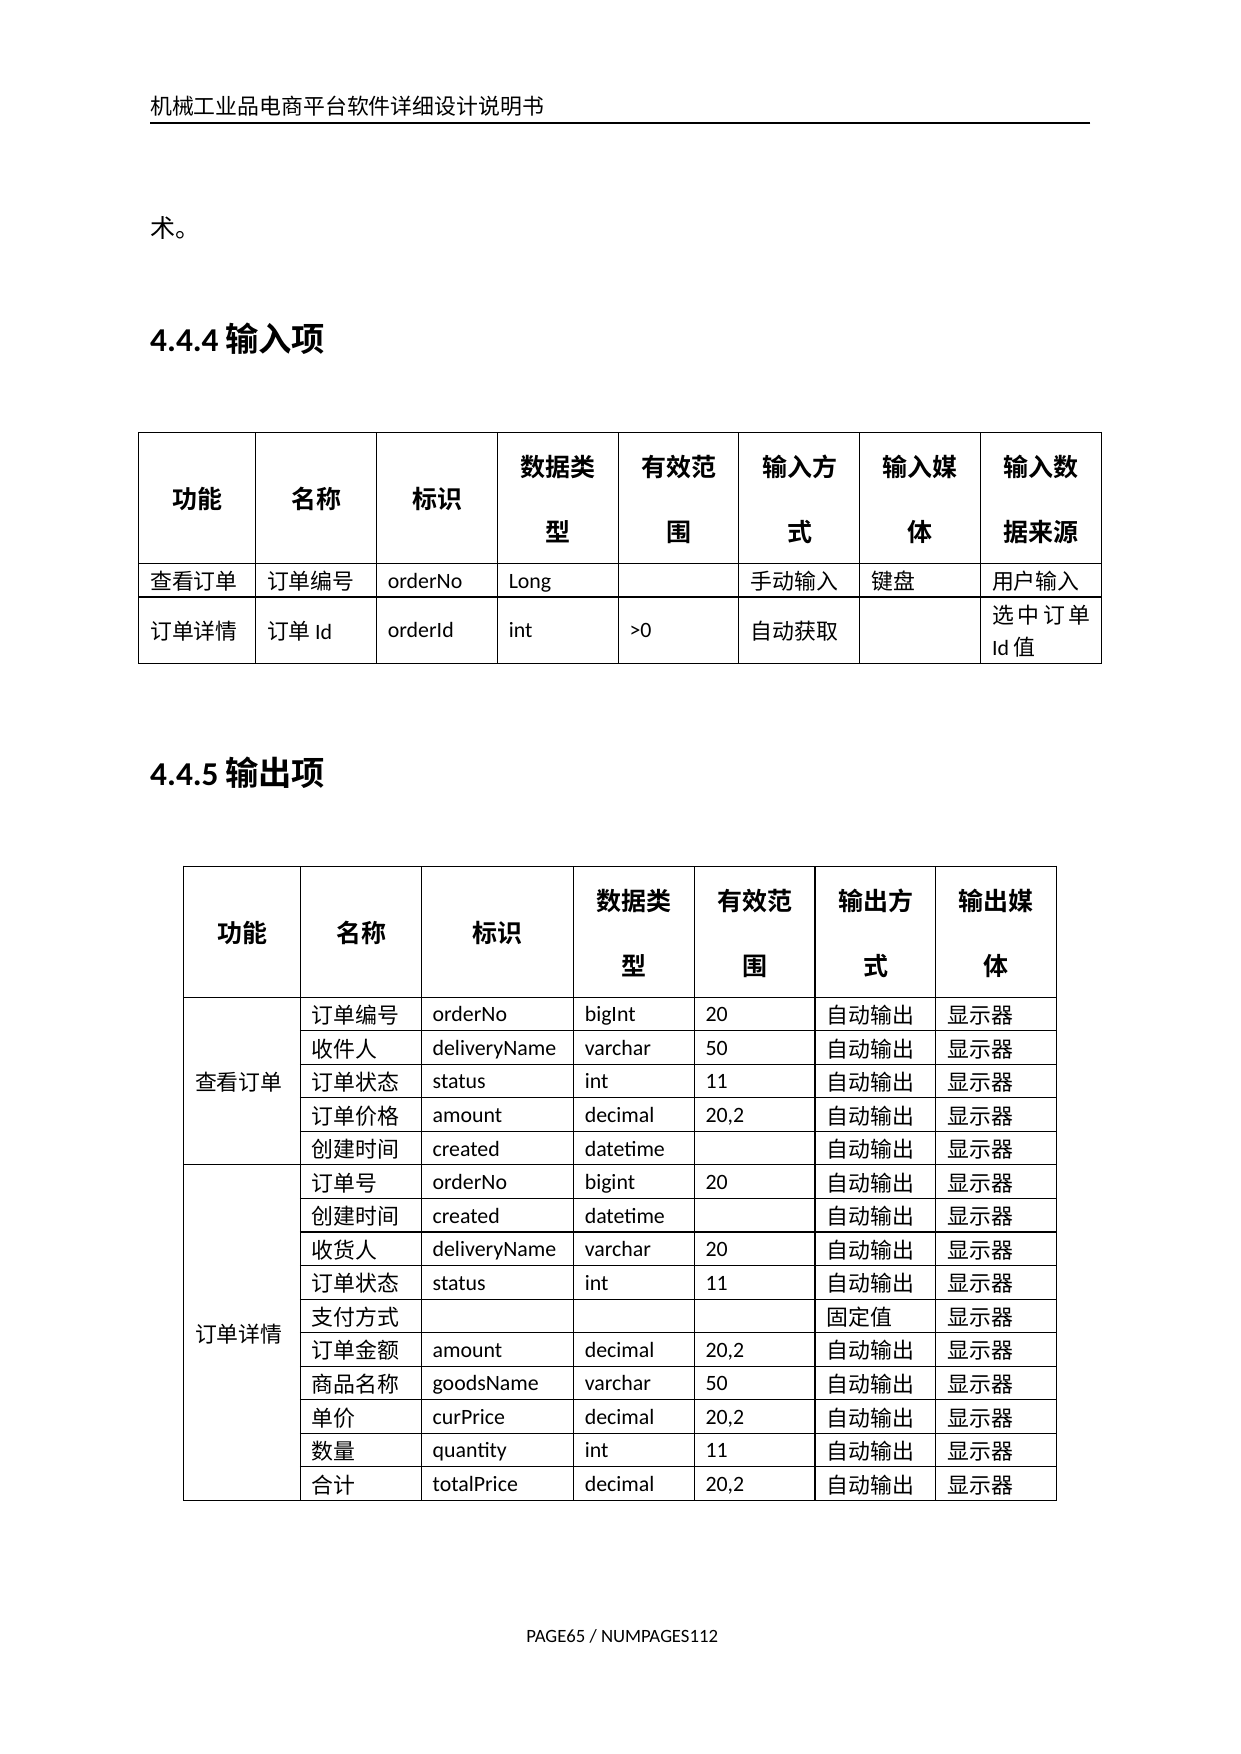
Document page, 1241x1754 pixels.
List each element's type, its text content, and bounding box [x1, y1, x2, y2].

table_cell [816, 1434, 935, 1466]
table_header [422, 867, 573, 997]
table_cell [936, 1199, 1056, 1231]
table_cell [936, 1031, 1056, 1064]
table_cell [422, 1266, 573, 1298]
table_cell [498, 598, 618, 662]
table_cell 键盘 [860, 564, 980, 596]
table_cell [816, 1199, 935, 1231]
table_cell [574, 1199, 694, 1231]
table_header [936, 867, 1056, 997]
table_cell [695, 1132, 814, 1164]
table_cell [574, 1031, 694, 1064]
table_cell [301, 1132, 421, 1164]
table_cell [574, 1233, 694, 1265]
subtitle 输入项 [150, 305, 1090, 370]
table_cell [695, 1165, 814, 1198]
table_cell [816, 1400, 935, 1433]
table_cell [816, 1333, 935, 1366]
table_header 输入数据来源 [981, 433, 1101, 563]
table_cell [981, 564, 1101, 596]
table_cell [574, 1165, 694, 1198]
table_header 功能 [139, 433, 255, 563]
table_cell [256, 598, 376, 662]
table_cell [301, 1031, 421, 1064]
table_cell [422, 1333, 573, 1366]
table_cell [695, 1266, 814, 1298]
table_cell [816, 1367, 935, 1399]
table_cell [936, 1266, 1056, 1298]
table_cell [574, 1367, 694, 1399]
table_cell 订单编号 [256, 564, 376, 596]
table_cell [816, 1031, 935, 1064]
table_header 标识 [377, 433, 497, 563]
subtitle 输出项 [150, 738, 1090, 803]
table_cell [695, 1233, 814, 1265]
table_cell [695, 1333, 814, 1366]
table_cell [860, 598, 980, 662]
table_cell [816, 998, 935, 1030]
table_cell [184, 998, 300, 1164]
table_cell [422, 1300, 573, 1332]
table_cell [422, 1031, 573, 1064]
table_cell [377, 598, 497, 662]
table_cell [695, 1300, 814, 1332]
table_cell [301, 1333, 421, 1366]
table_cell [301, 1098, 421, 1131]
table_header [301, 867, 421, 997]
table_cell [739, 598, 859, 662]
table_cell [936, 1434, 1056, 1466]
table_header 输入媒体 [860, 433, 980, 563]
table_header 名称 [256, 433, 376, 563]
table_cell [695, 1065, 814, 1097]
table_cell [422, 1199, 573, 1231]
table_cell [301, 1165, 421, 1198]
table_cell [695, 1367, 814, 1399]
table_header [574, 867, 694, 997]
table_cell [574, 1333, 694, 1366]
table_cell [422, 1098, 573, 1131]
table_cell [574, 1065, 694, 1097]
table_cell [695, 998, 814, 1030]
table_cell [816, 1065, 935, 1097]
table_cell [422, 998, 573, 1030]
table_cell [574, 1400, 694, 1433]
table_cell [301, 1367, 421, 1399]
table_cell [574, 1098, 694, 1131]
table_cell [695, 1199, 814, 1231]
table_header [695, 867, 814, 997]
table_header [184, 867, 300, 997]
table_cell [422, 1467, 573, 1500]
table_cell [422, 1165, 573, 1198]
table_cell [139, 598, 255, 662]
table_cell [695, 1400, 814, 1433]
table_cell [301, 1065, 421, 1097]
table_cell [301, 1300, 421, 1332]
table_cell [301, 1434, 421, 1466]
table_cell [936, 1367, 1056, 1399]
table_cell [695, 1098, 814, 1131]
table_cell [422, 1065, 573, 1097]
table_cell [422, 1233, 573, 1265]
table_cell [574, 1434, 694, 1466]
table_header 数据类型 [498, 433, 618, 563]
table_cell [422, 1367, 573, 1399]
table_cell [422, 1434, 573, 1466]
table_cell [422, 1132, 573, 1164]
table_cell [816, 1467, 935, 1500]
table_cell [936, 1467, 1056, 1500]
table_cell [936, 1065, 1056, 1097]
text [150, 194, 1090, 259]
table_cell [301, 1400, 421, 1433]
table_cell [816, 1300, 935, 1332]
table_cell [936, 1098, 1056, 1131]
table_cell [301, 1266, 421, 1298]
table_header 输入方式 [739, 433, 859, 563]
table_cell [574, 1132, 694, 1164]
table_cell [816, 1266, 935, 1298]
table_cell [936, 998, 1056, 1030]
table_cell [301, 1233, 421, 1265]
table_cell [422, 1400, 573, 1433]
table_header 有效范围 [619, 433, 738, 563]
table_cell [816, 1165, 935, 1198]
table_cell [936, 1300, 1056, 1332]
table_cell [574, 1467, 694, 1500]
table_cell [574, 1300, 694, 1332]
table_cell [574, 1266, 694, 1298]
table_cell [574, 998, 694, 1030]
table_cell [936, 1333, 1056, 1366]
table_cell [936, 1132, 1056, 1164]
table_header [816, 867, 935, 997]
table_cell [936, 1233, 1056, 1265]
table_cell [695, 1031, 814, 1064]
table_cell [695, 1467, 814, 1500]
table_cell Long [498, 564, 618, 596]
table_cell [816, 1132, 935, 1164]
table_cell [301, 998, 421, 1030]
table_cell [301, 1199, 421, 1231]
table_cell orderNo [377, 564, 497, 596]
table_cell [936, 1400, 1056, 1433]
table_cell 查看订单 [139, 564, 255, 596]
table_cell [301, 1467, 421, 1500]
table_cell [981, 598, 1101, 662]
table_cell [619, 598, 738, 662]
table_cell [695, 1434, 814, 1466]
table_cell 手动输入 [739, 564, 859, 596]
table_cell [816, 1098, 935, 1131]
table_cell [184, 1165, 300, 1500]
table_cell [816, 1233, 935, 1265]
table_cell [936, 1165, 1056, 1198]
table_cell [619, 564, 738, 596]
